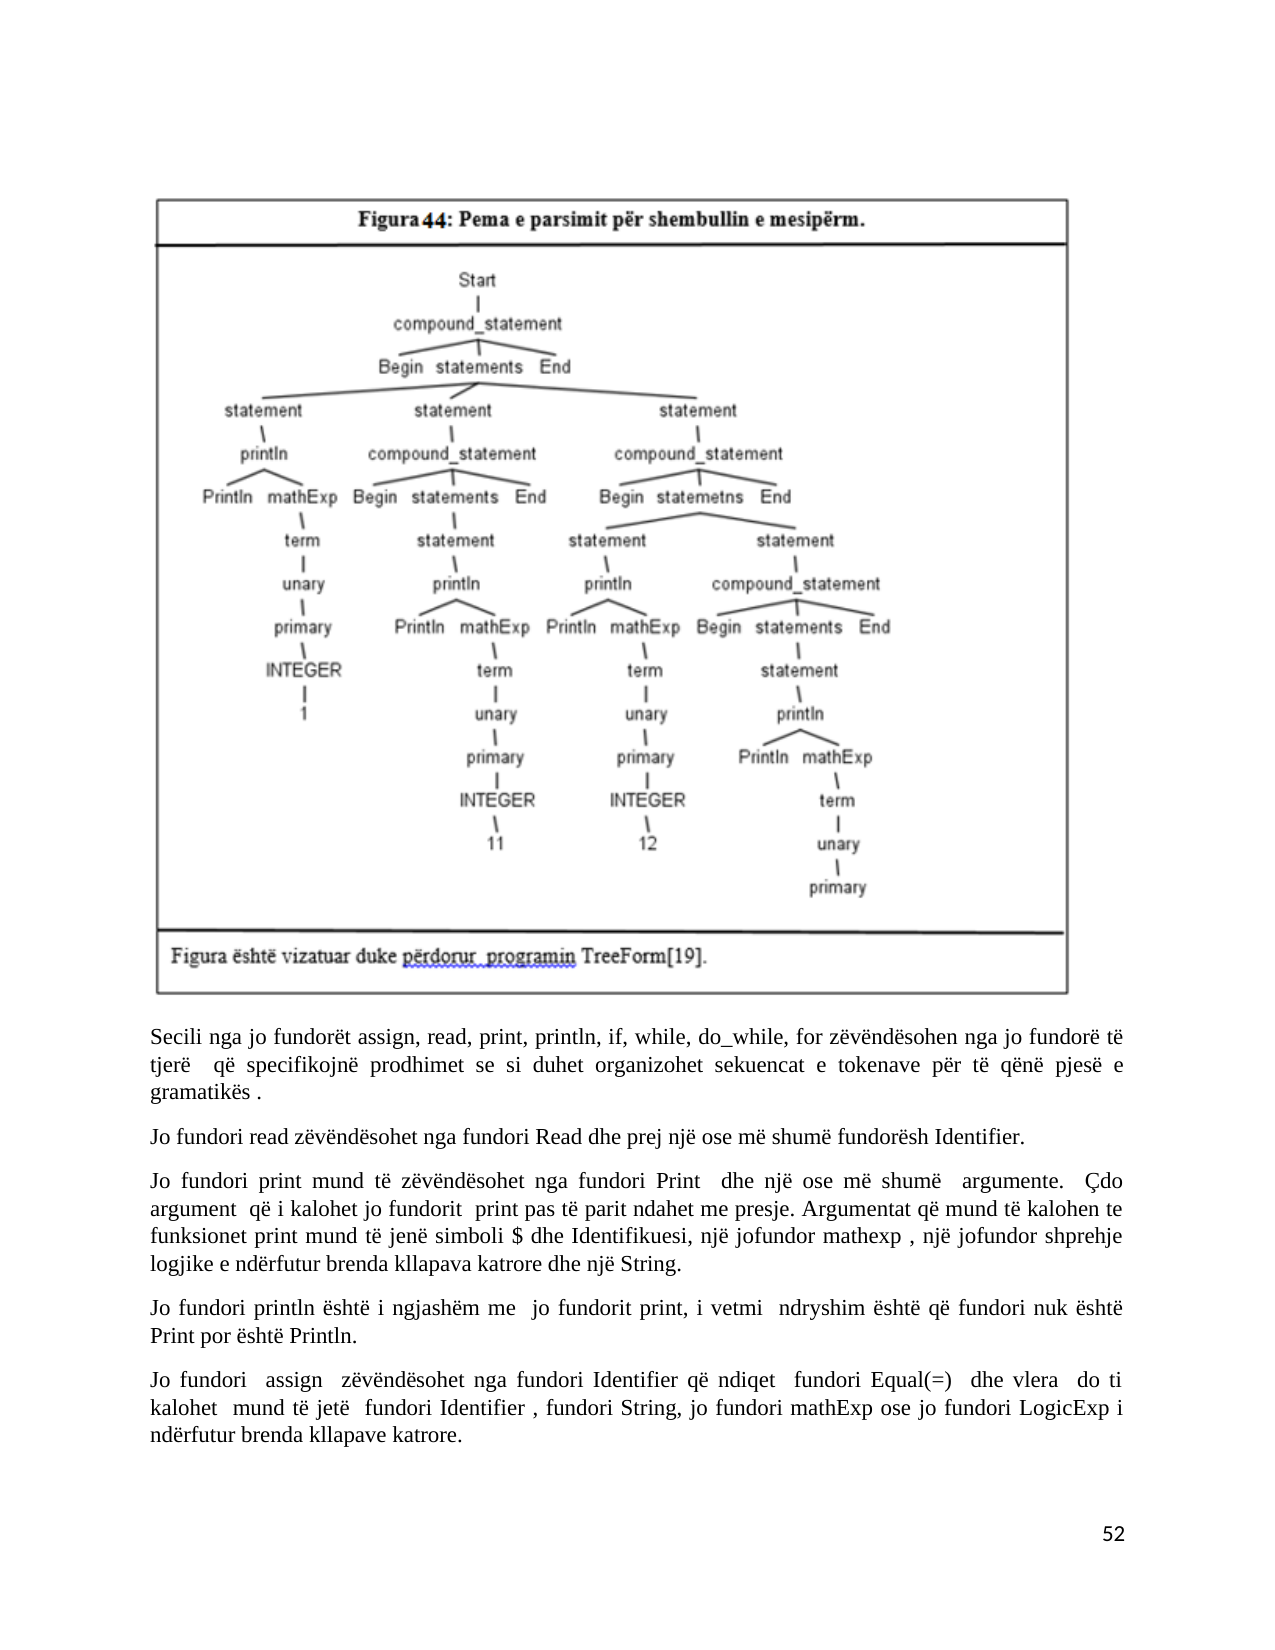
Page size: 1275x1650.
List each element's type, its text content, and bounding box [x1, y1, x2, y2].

picture [150, 194, 1077, 1006]
text Jo fundori assign zëvëndësohet nga fundori Identifier që ndiqet fundori Equal(=) dhe vlera do ti kalohet mund të jetë fundori Identifier , fundori String, jo fundori mathExp ose jo fundori LogicExp i ndërfutur brenda kllapave katrore. [150, 1366, 1125, 1447]
text Jo fundori println është i ngjashëm me jo fundorit print, i vetmi ndryshim është që fundori nuk është Print por është Println. [150, 1294, 1125, 1348]
text Jo fundori read zëvëndësohet nga fundori Read dhe prej një ose më shumë fundorësh Identifier. [150, 1123, 1125, 1149]
text Jo fundori print mund të zëvëndësohet nga fundori Print dhe një ose më shumë argumente. Çdo argument që i kalohet jo fundorit print pas të parit ndahet me presje. Argumentat që mund të kalohen te funksionet print mund të jenë simboli $ dhe Identifikuesi, një jofundor mathexp , një jofundor shprehje logjike e ndërfutur brenda kllapava katrore dhe një String. [150, 1167, 1125, 1276]
text Secili nga jo fundorët assign, read, print, println, if, while, do_while, for zëvëndësohen nga jo fundorë të tjerë që specifikojnë prodhimet se si duhet organizohet sekuencat e tokenave për të qënë pjesë e gramatikës . [150, 1023, 1125, 1105]
